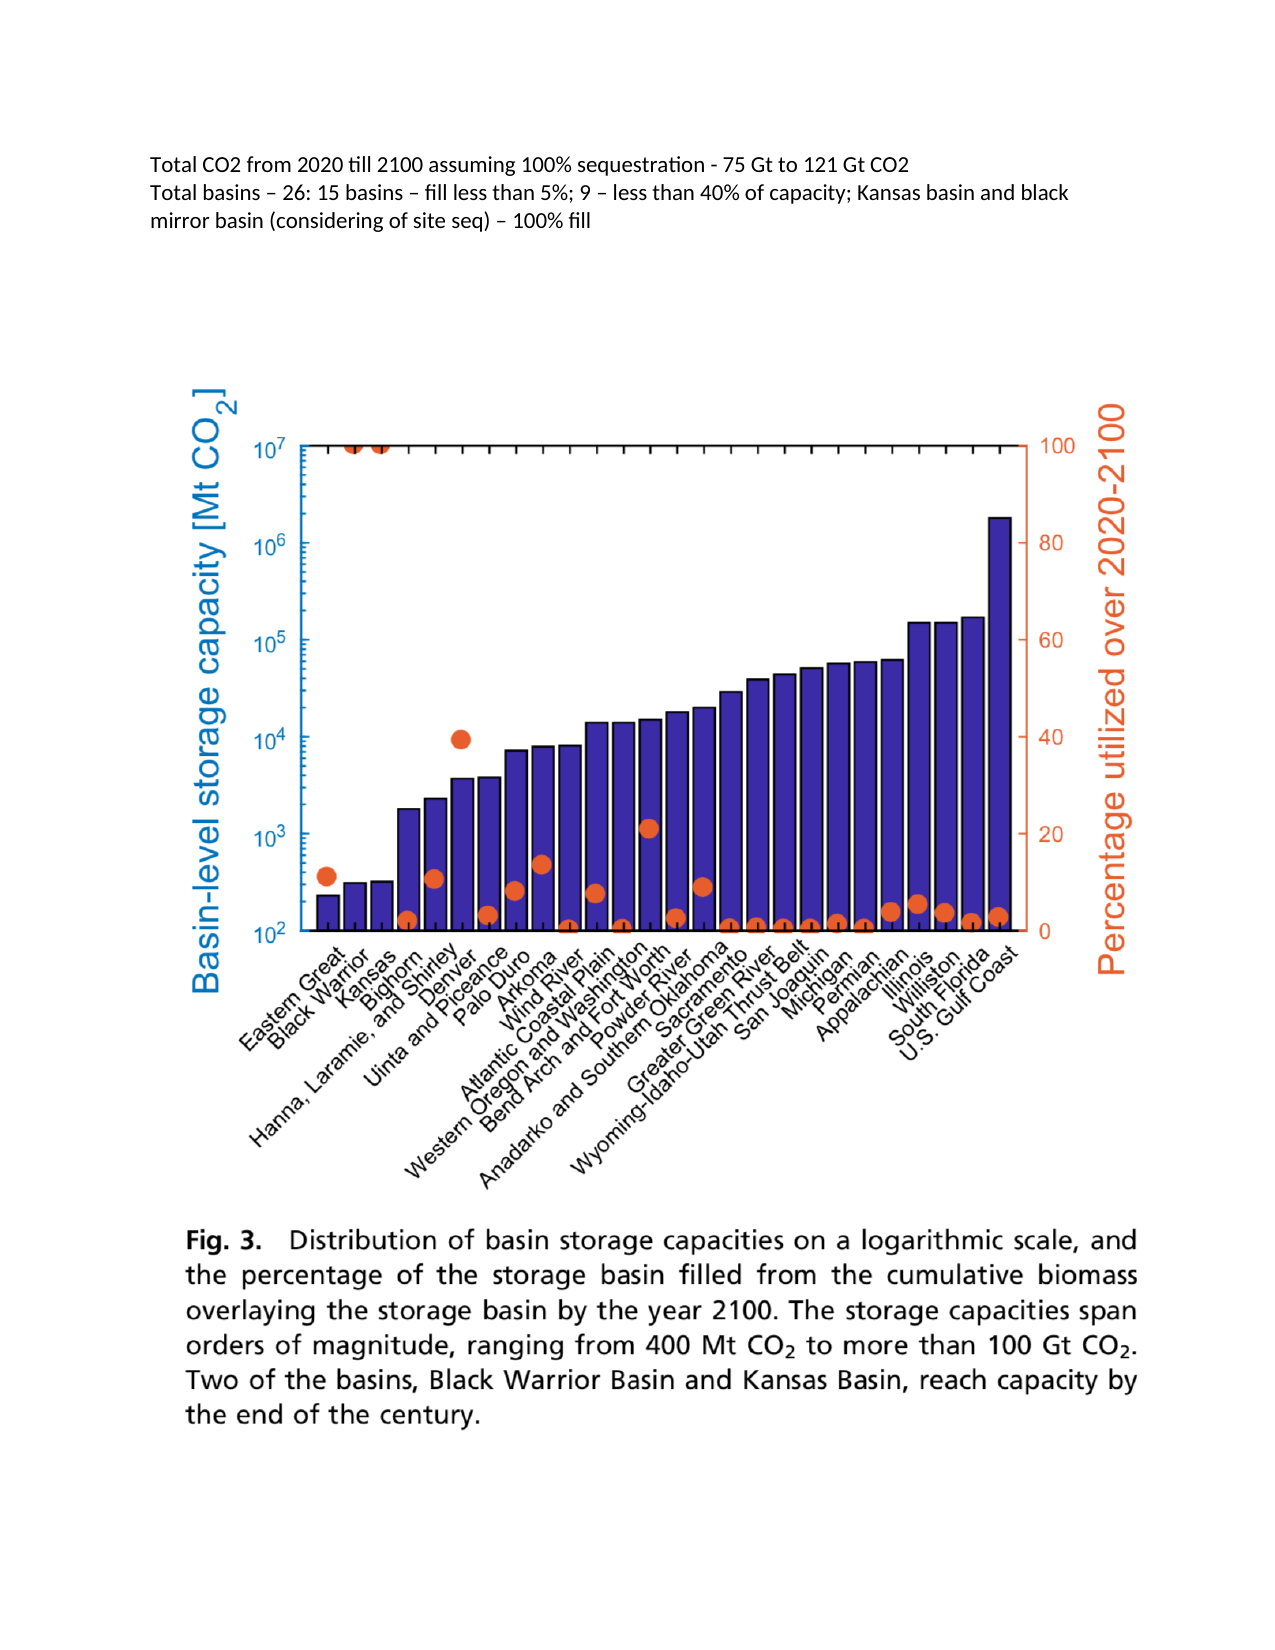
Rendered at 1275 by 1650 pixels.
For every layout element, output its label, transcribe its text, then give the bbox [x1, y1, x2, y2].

text Total basins – 26: 15 basins – fill less than 5%; 9 – less than 40% of capacity; Kansas basin and black mirror basin (considering of site seq) – 100% fill [150, 178, 1125, 234]
text Total CO2 from 2020 till 2100 assuming 100% sequestration - 75 Gt to 121 Gt CO2 [150, 150, 1125, 178]
picture [150, 262, 1150, 1450]
